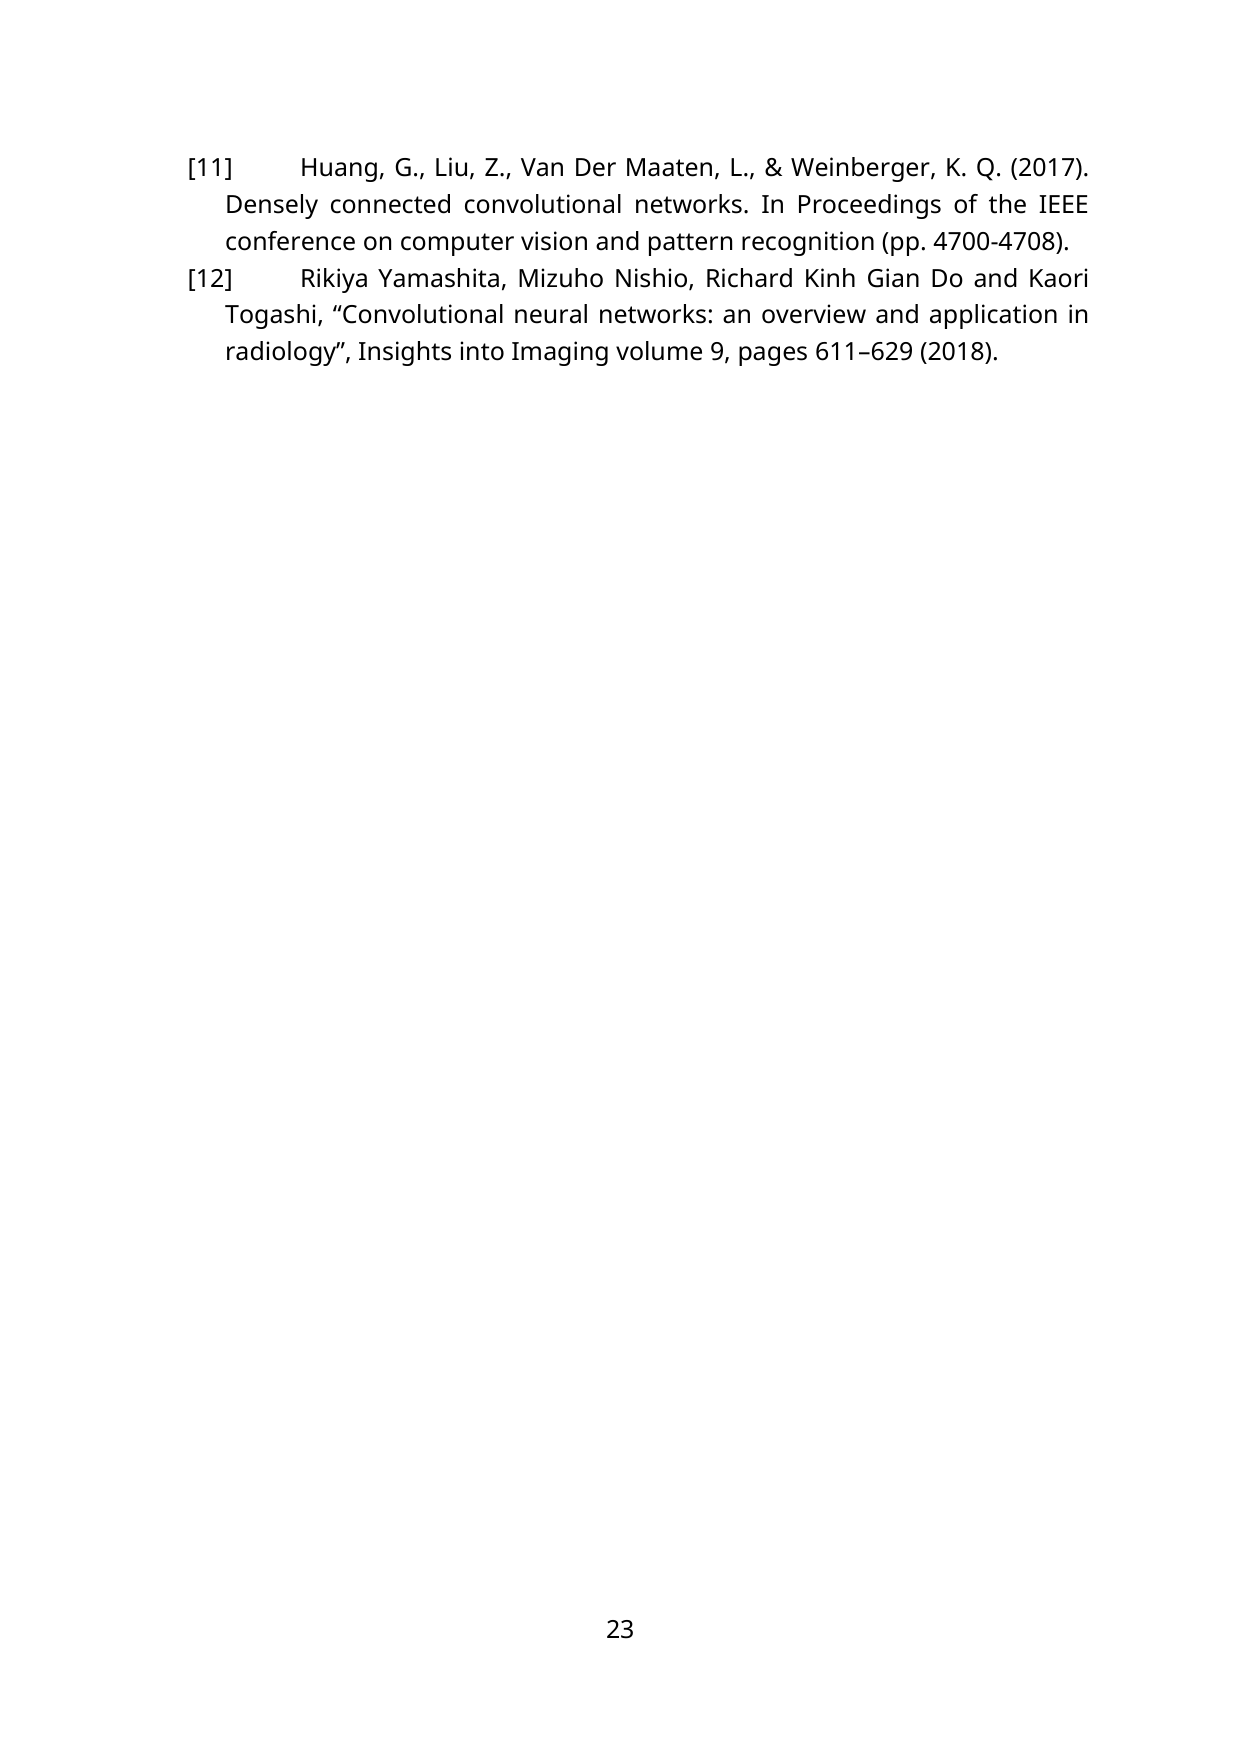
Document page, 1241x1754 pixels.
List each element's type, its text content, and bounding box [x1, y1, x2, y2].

list Huang, G., Liu, Z., Van Der Maaten, L., & Weinberger, K. Q. (2017). Densely connected convolutional networks. In Proceedings of the IEEE conference on computer vision and pattern recognition (pp. 4700-4708).‏ [187, 150, 1090, 258]
list Rikiya Yamashita, Mizuho Nishio, Richard Kinh Gian Do and Kaori Togashi, “Convolutional neural networks: an overview and application in radiology”, Insights into Imaging volume 9, pages 611–629 (2018). [187, 260, 1090, 368]
